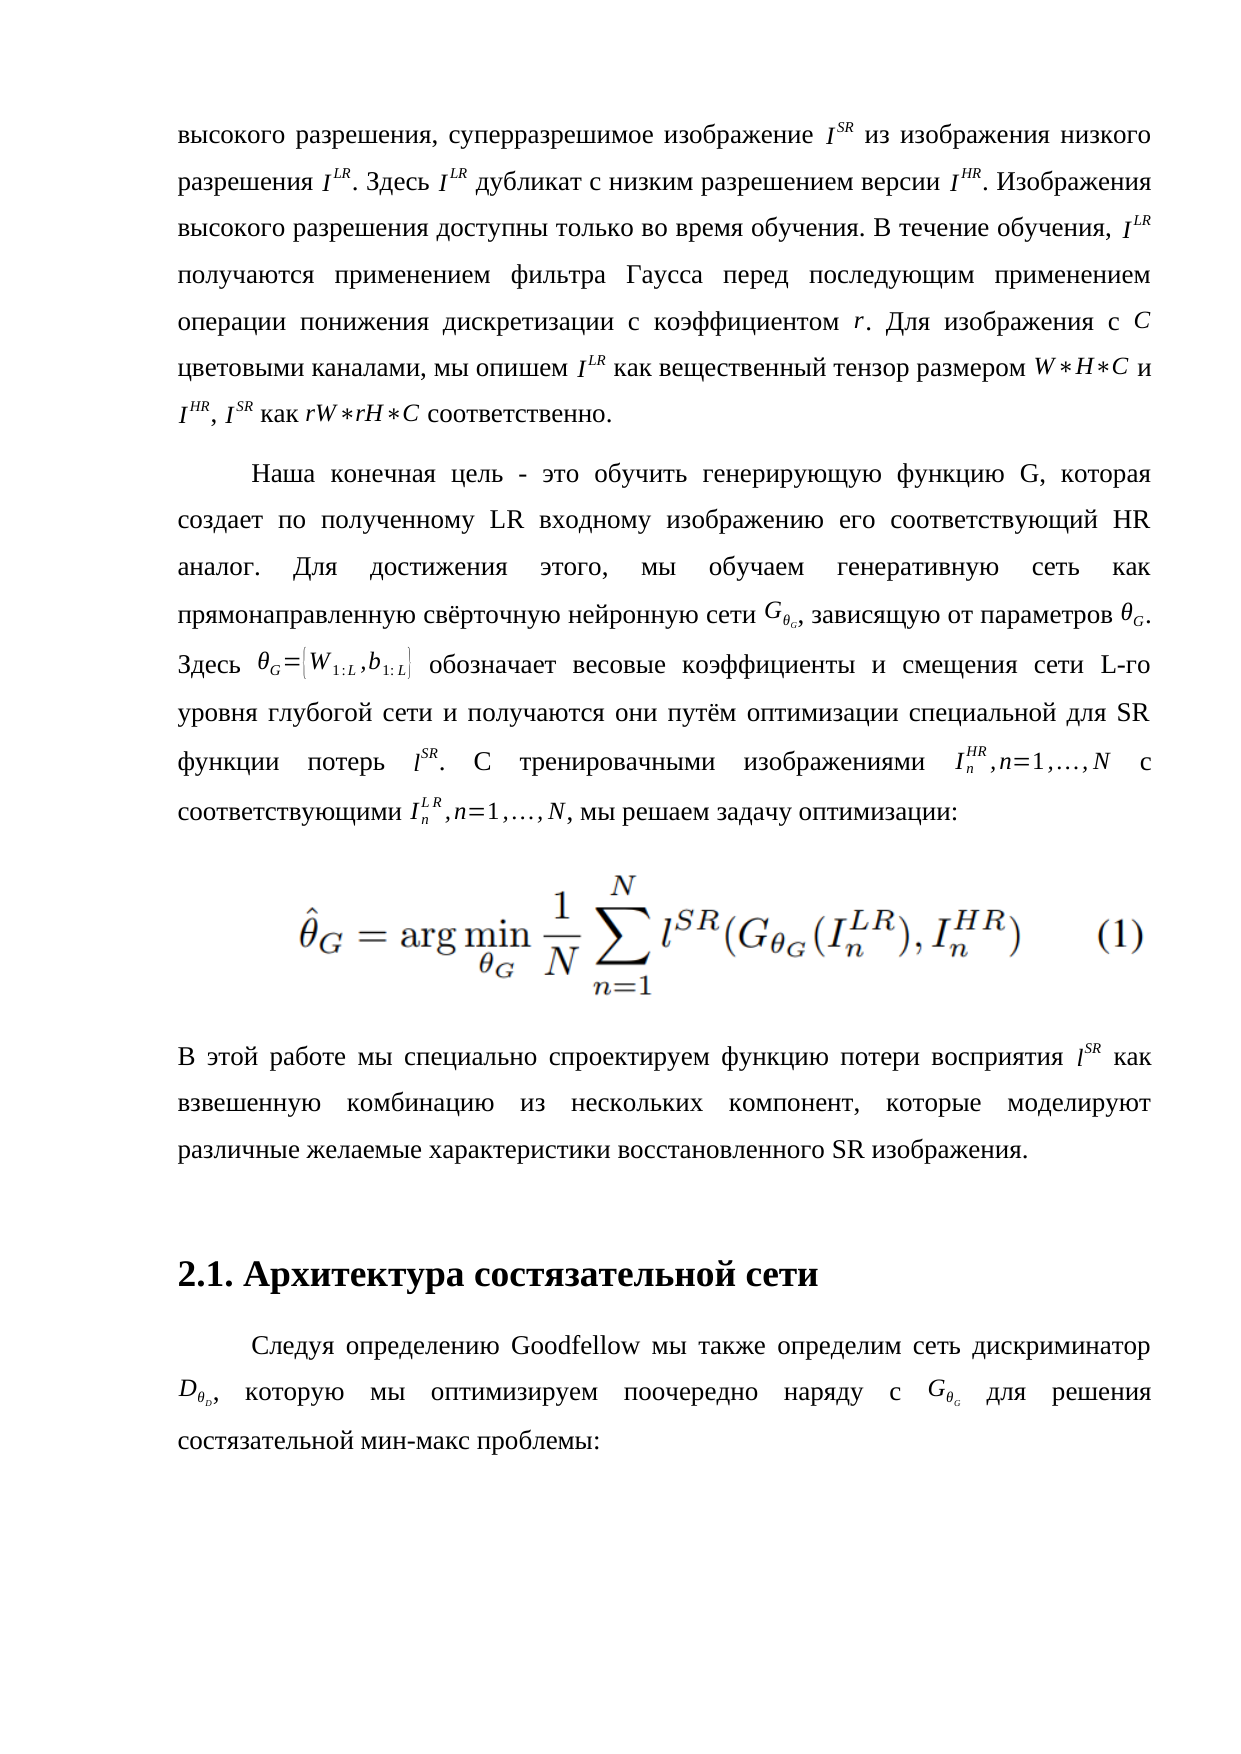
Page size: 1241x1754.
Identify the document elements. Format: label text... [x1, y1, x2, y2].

picture [177, 856, 1152, 1013]
text 2.1. Архитектура состязательной сети [177, 1252, 1152, 1295]
text В этой работе мы специально спроектируем функцию потери восприятия как взвешенную комбинацию из нескольких компонент, которые моделируют различные желаемые характеристики восстановленного SR изображения. [177, 1040, 1152, 1164]
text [177, 118, 1152, 429]
text Наша конечная цель - это обучить генерирующую функцию G, которая создает по полученному LR входному изображению его соответствующий HR аналог. Для достижения этого, мы обучаем генеративную сеть как прямонаправленную свёрточную нейронную сети , зависящую от параметров . Здесь обозначает весовые коэффициенты и смещения сети L-го уровня глубогой сети и получаются они путём оптимизации специальной для SR функции потерь . С тренировачными изображениями с соответствующими , мы решаем задачу оптимизации: [177, 457, 1152, 828]
text Следуя определению Goodfellow мы также определим сеть дискриминатор , которую мы оптимизируем поочередно наряду с для решения состязательной мин-макс проблемы: [177, 1329, 1152, 1455]
